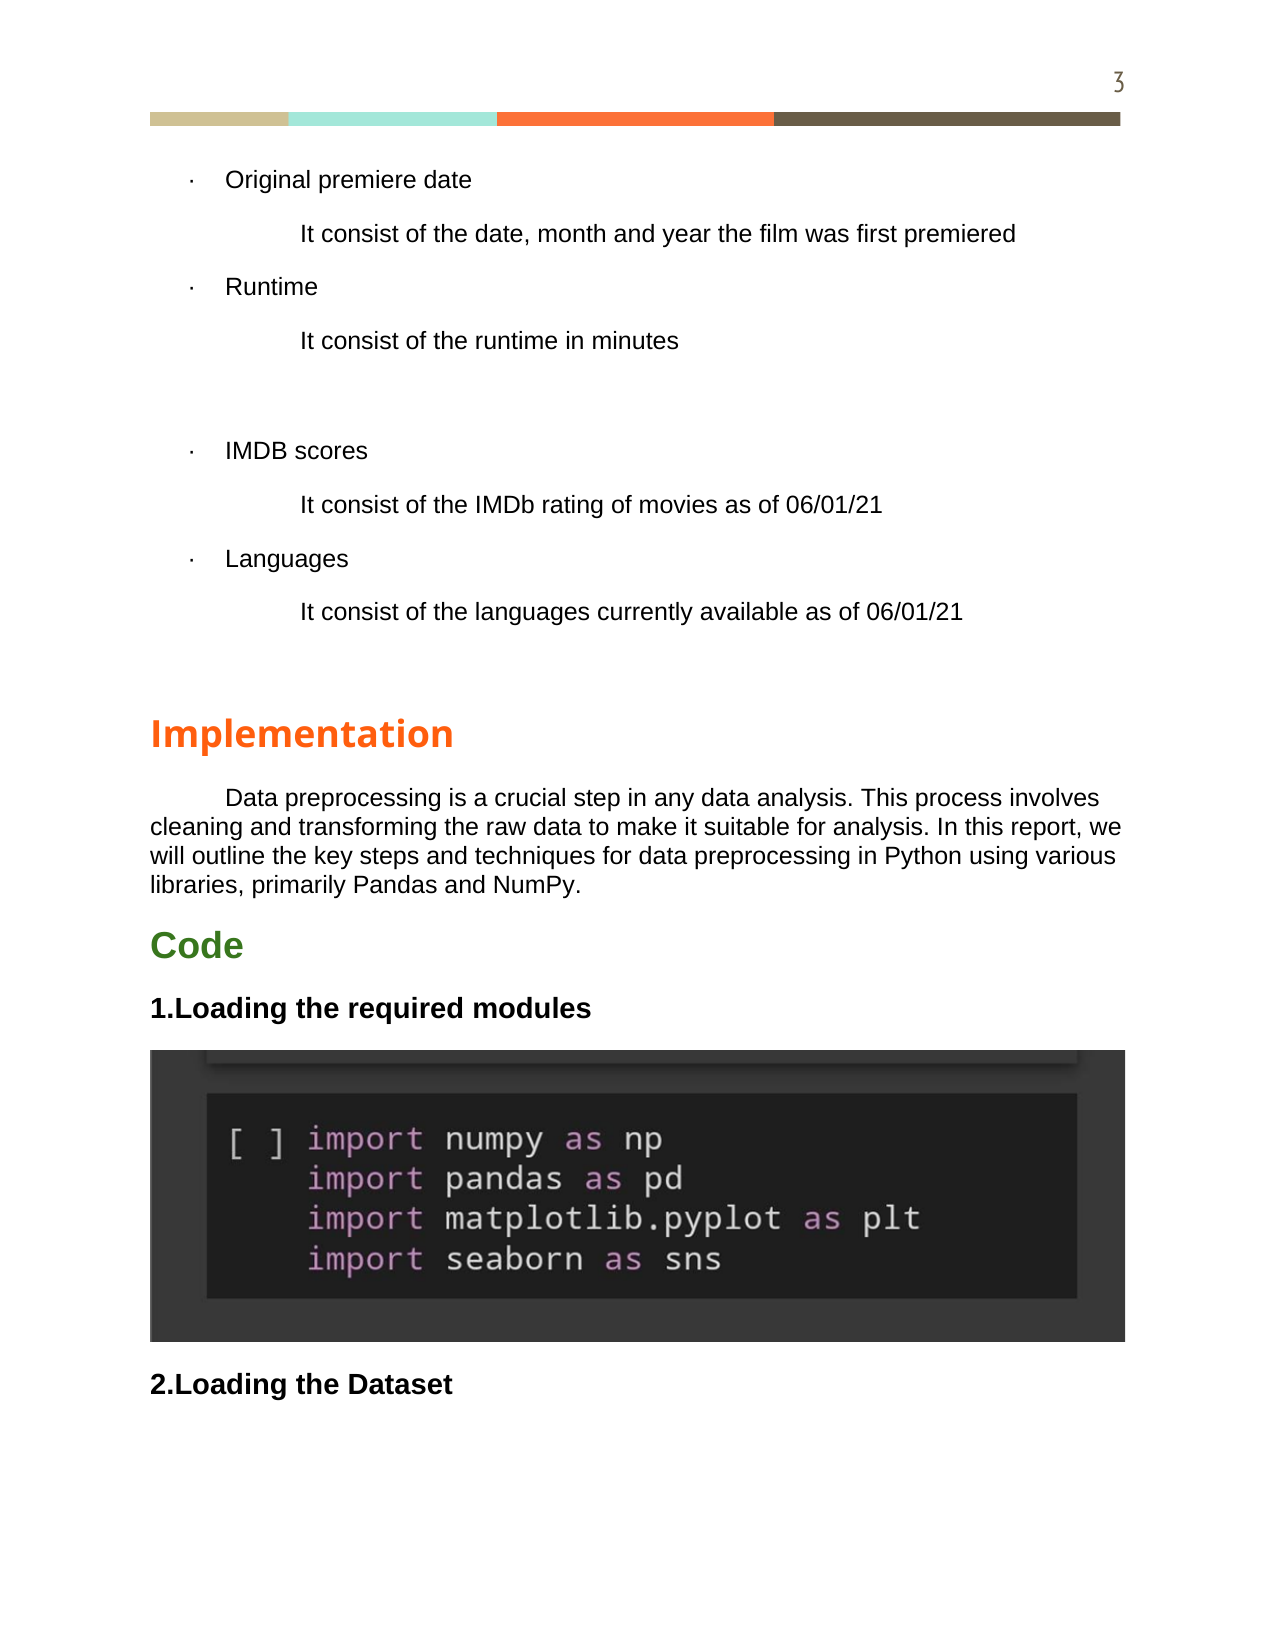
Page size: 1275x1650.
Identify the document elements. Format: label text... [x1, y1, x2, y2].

picture [150, 1050, 1125, 1342]
text · IMDB scores [187, 436, 1125, 465]
text · Runtime [187, 272, 1125, 301]
text · Original premiere date [187, 165, 1125, 193]
text 1.Loading the required modules [150, 991, 1125, 1025]
picture [150, 112, 1121, 126]
text Data preprocessing is a crucial step in any data analysis. This process involves cleaning and transforming the raw data to make it suitable for analysis. In this report, we will outline the key steps and techniques for data preprocessing in Python using various libraries, primarily Pandas and NumPy. [150, 783, 1125, 898]
text Code [150, 923, 1125, 966]
text 2.Loading the Dataset [150, 1367, 1125, 1400]
text It consist of the languages currently available as of 06/01/21 [187, 597, 1125, 626]
text It consist of the runtime in minutes [187, 326, 1125, 355]
text It consist of the IMDb rating of movies as of 06/01/21 [187, 490, 1125, 518]
text It consist of the date, month and year the film was first premiered [187, 218, 1125, 247]
text Implementation [150, 707, 1125, 758]
text · Languages [187, 543, 1125, 572]
